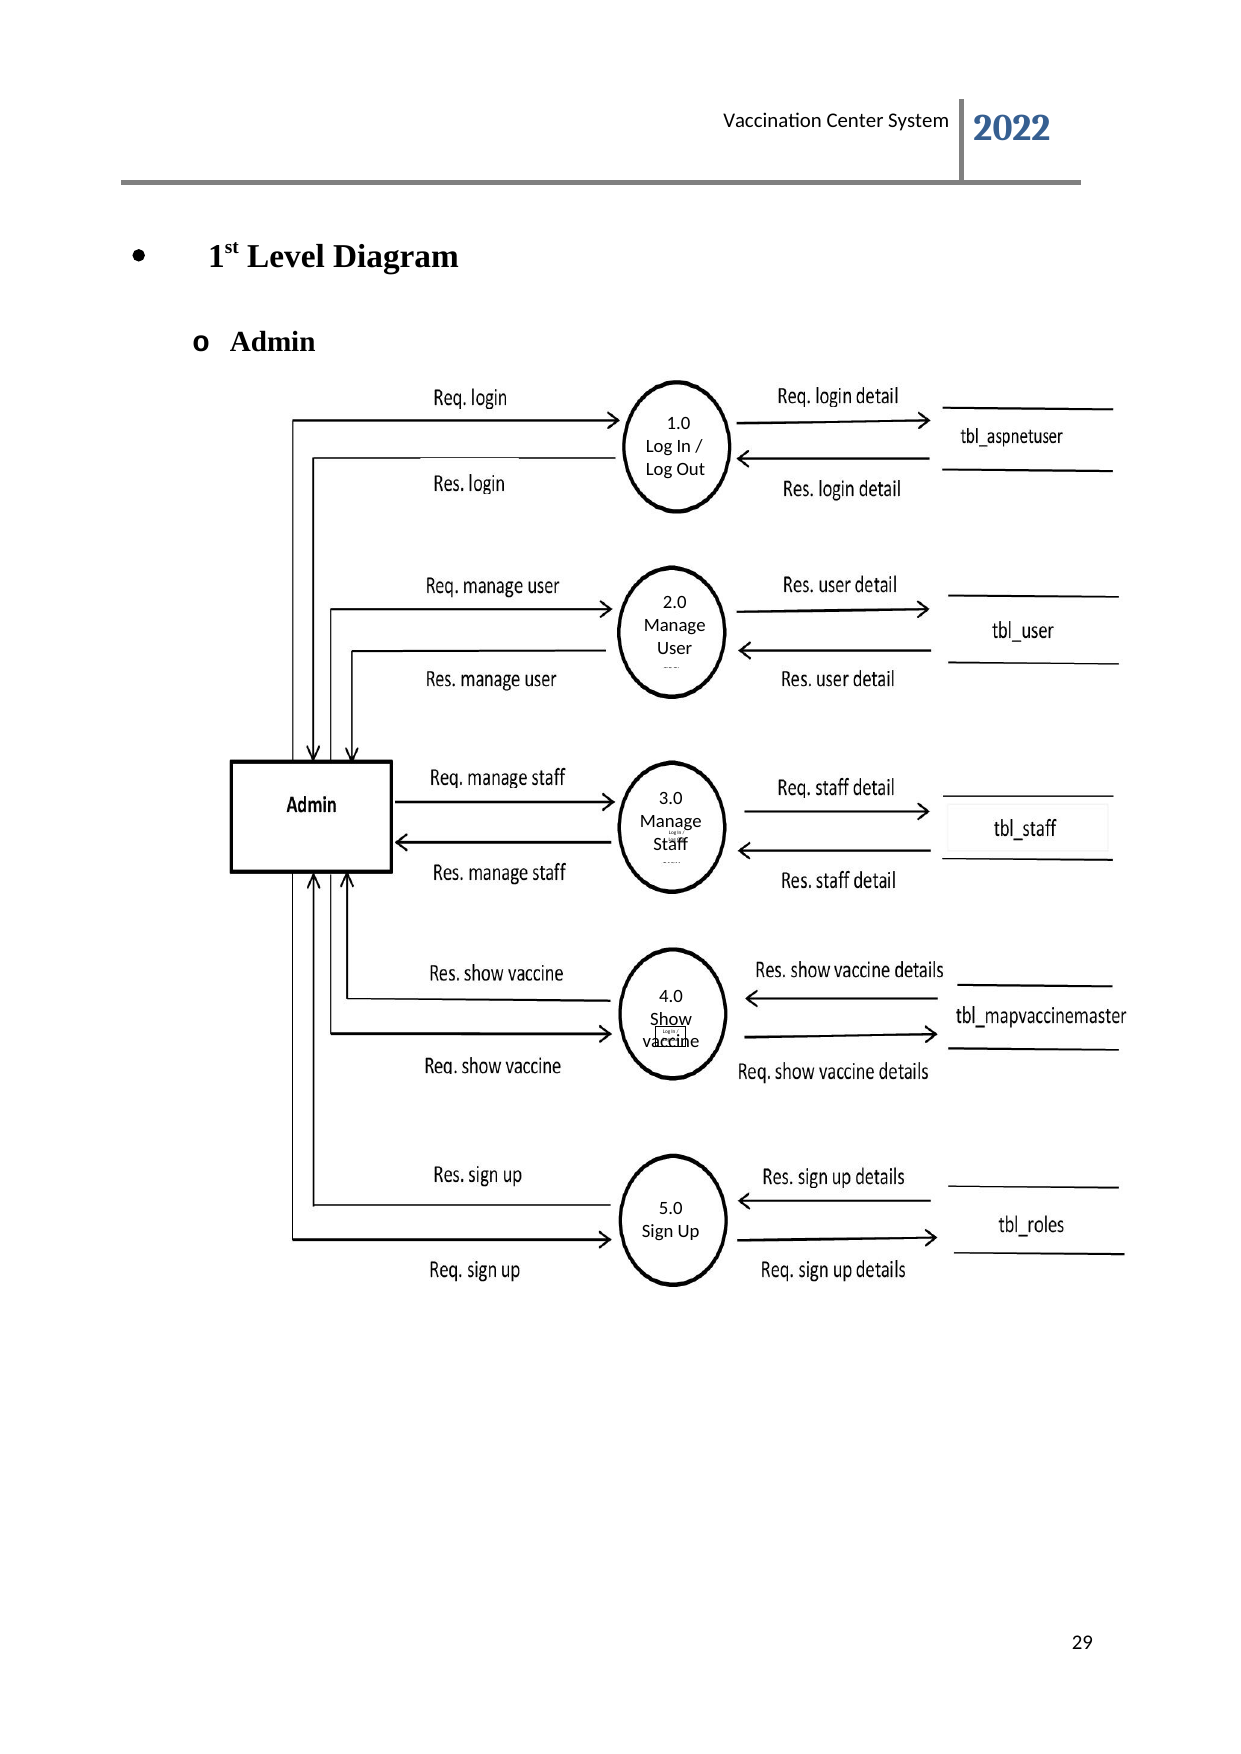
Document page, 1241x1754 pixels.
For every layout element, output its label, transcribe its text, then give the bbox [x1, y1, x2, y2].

picture [229, 363, 1179, 1430]
list 1st Level Diagram [133, 236, 1093, 274]
